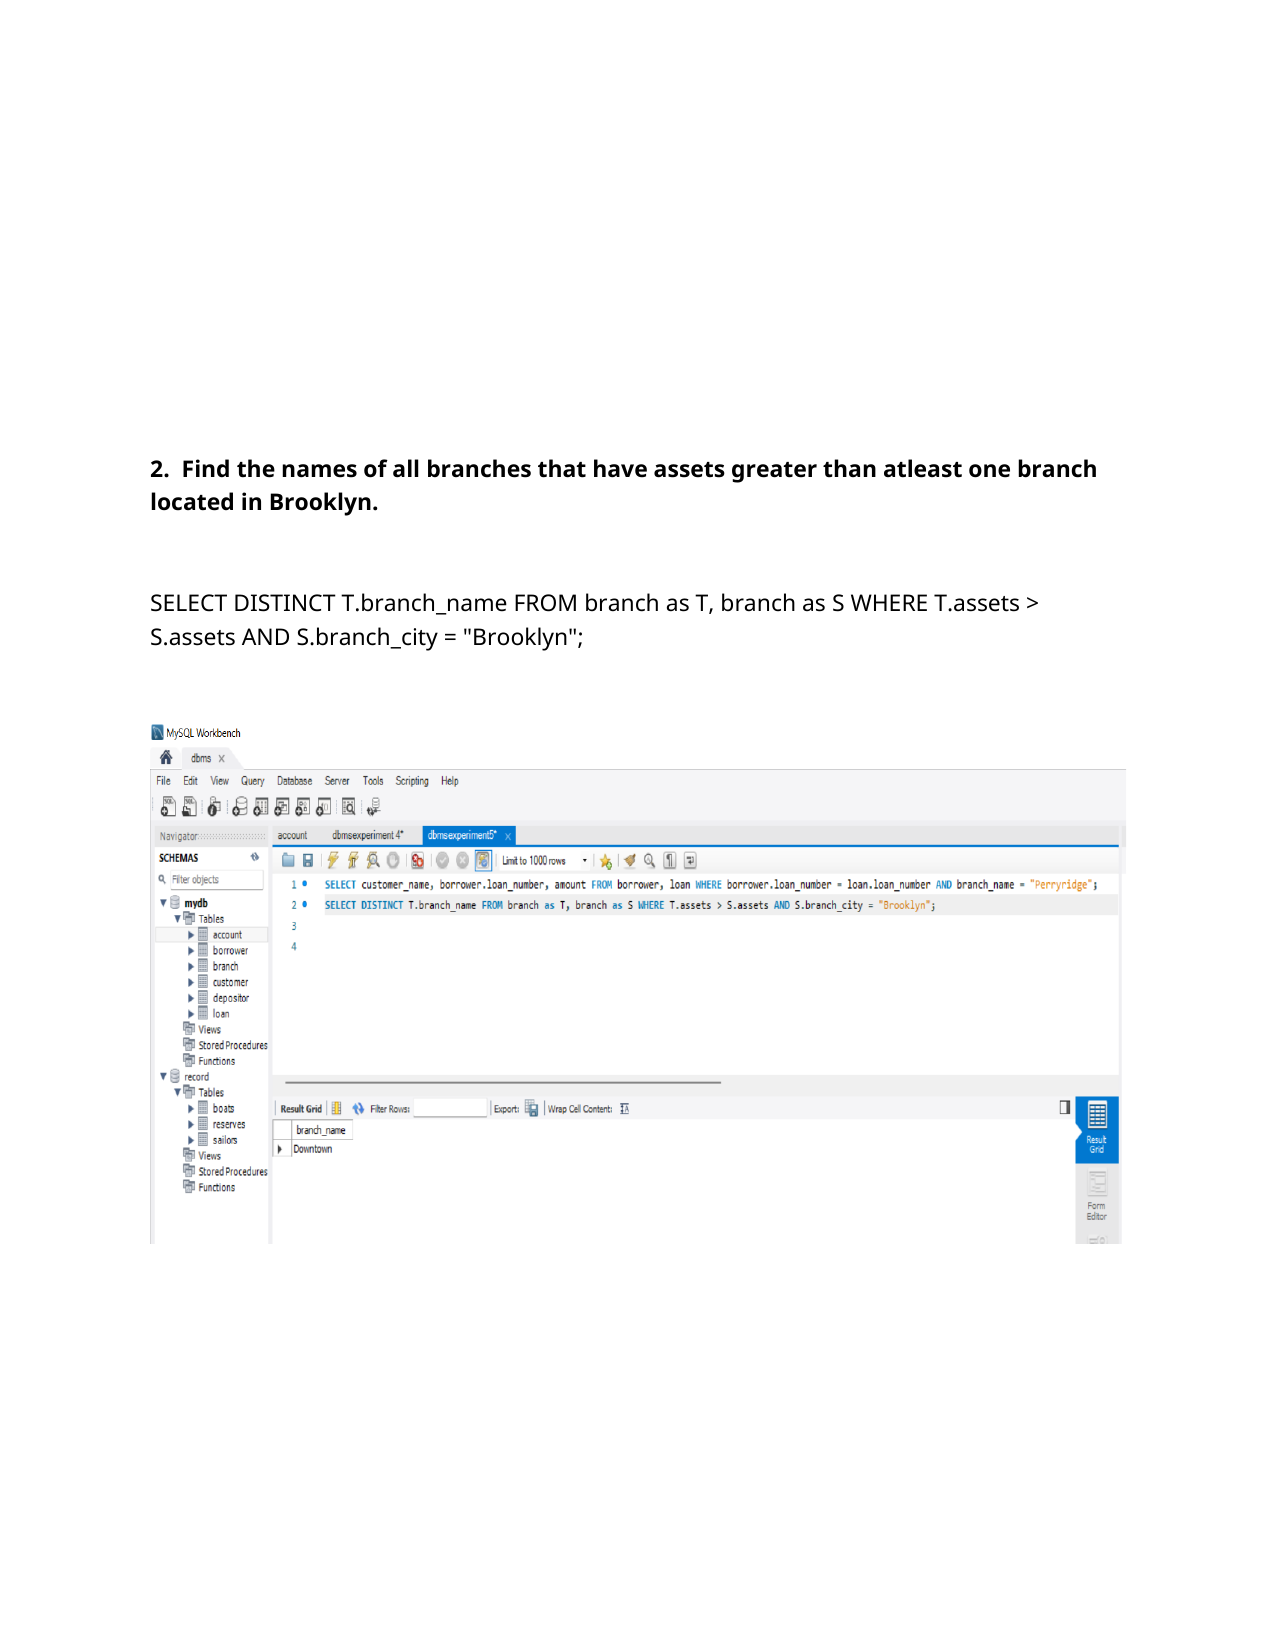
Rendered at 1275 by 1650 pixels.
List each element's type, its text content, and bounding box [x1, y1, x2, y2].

text 2. Find the names of all branches that have assets greater than atleast one branch located in Brooklyn. [150, 452, 1125, 517]
text SELECT DISTINCT T.branch_name FROM branch as T, branch as S WHERE T.assets > S.assets AND S.branch_city = "Brooklyn"; [150, 587, 1125, 652]
picture [150, 721, 1127, 1244]
